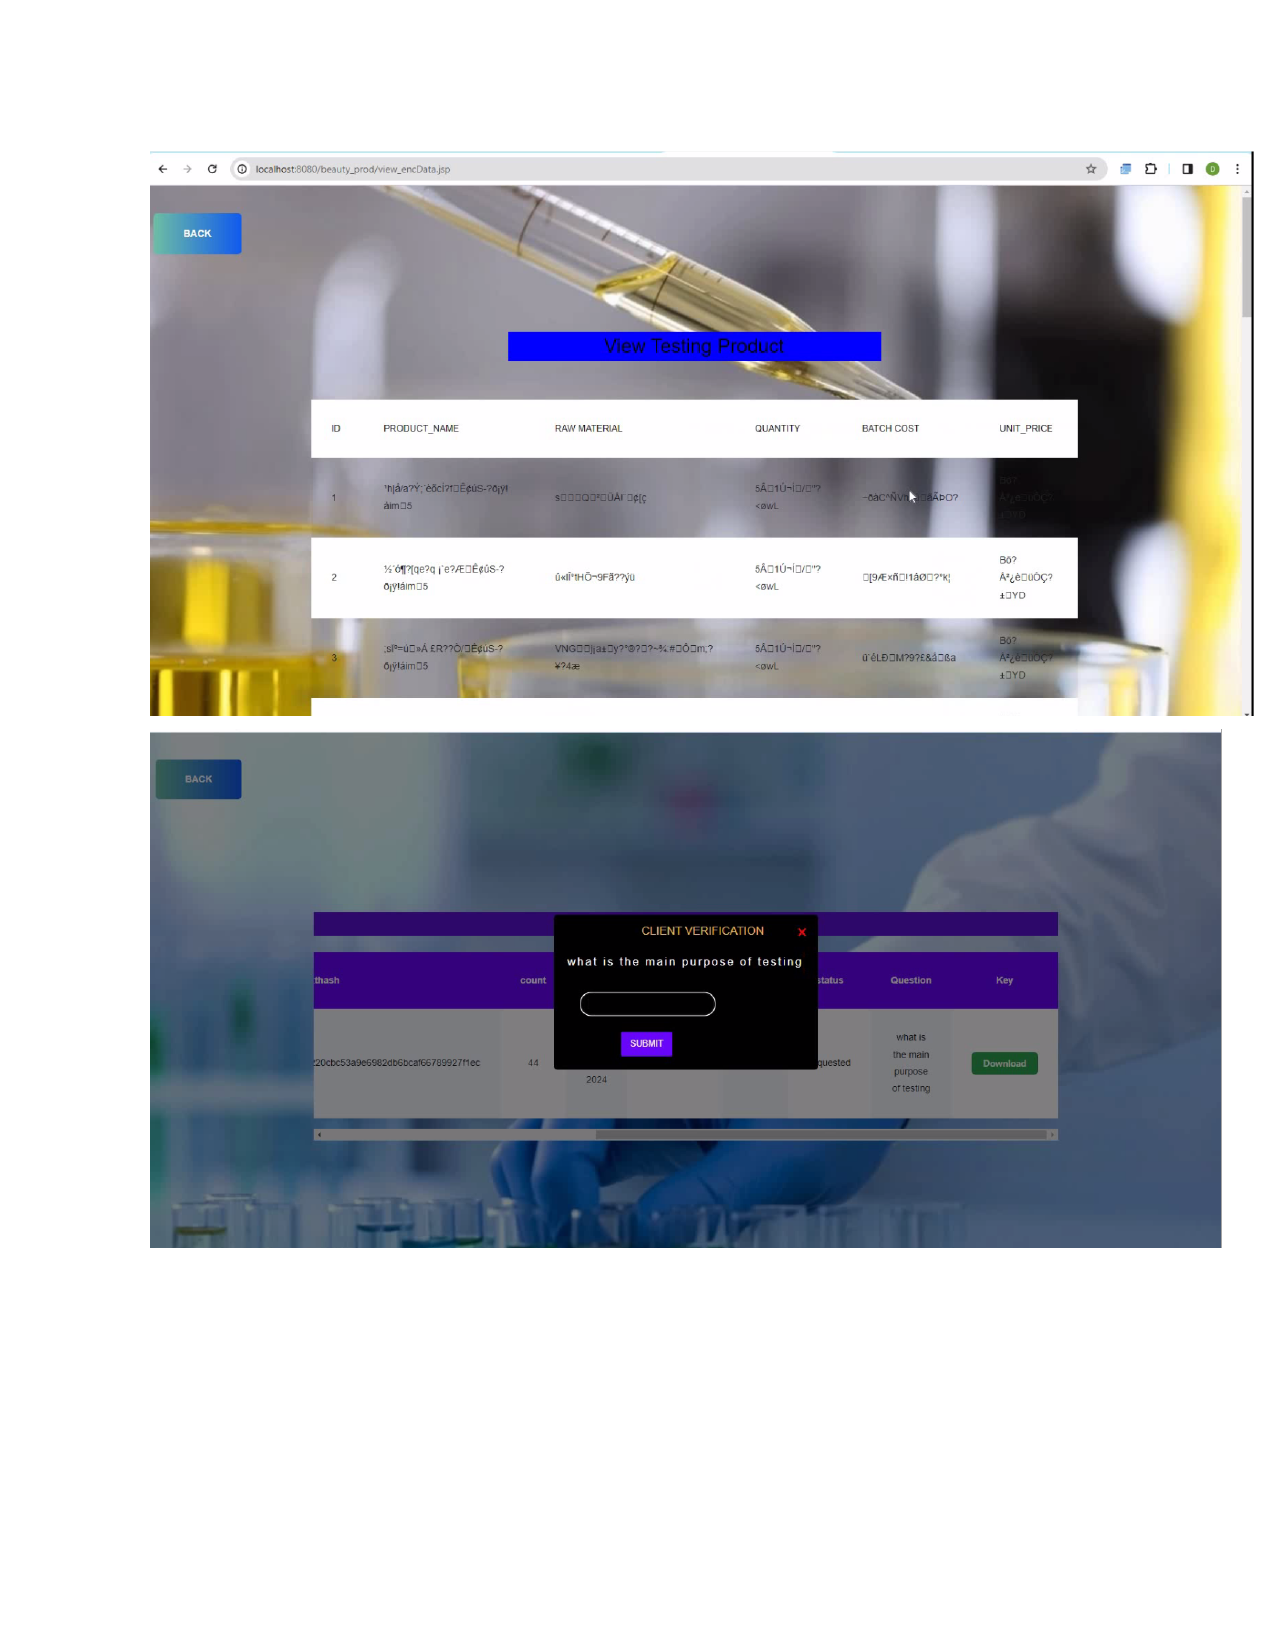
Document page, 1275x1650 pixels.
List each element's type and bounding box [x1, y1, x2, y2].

picture [150, 150, 1254, 716]
picture [150, 729, 1222, 1248]
